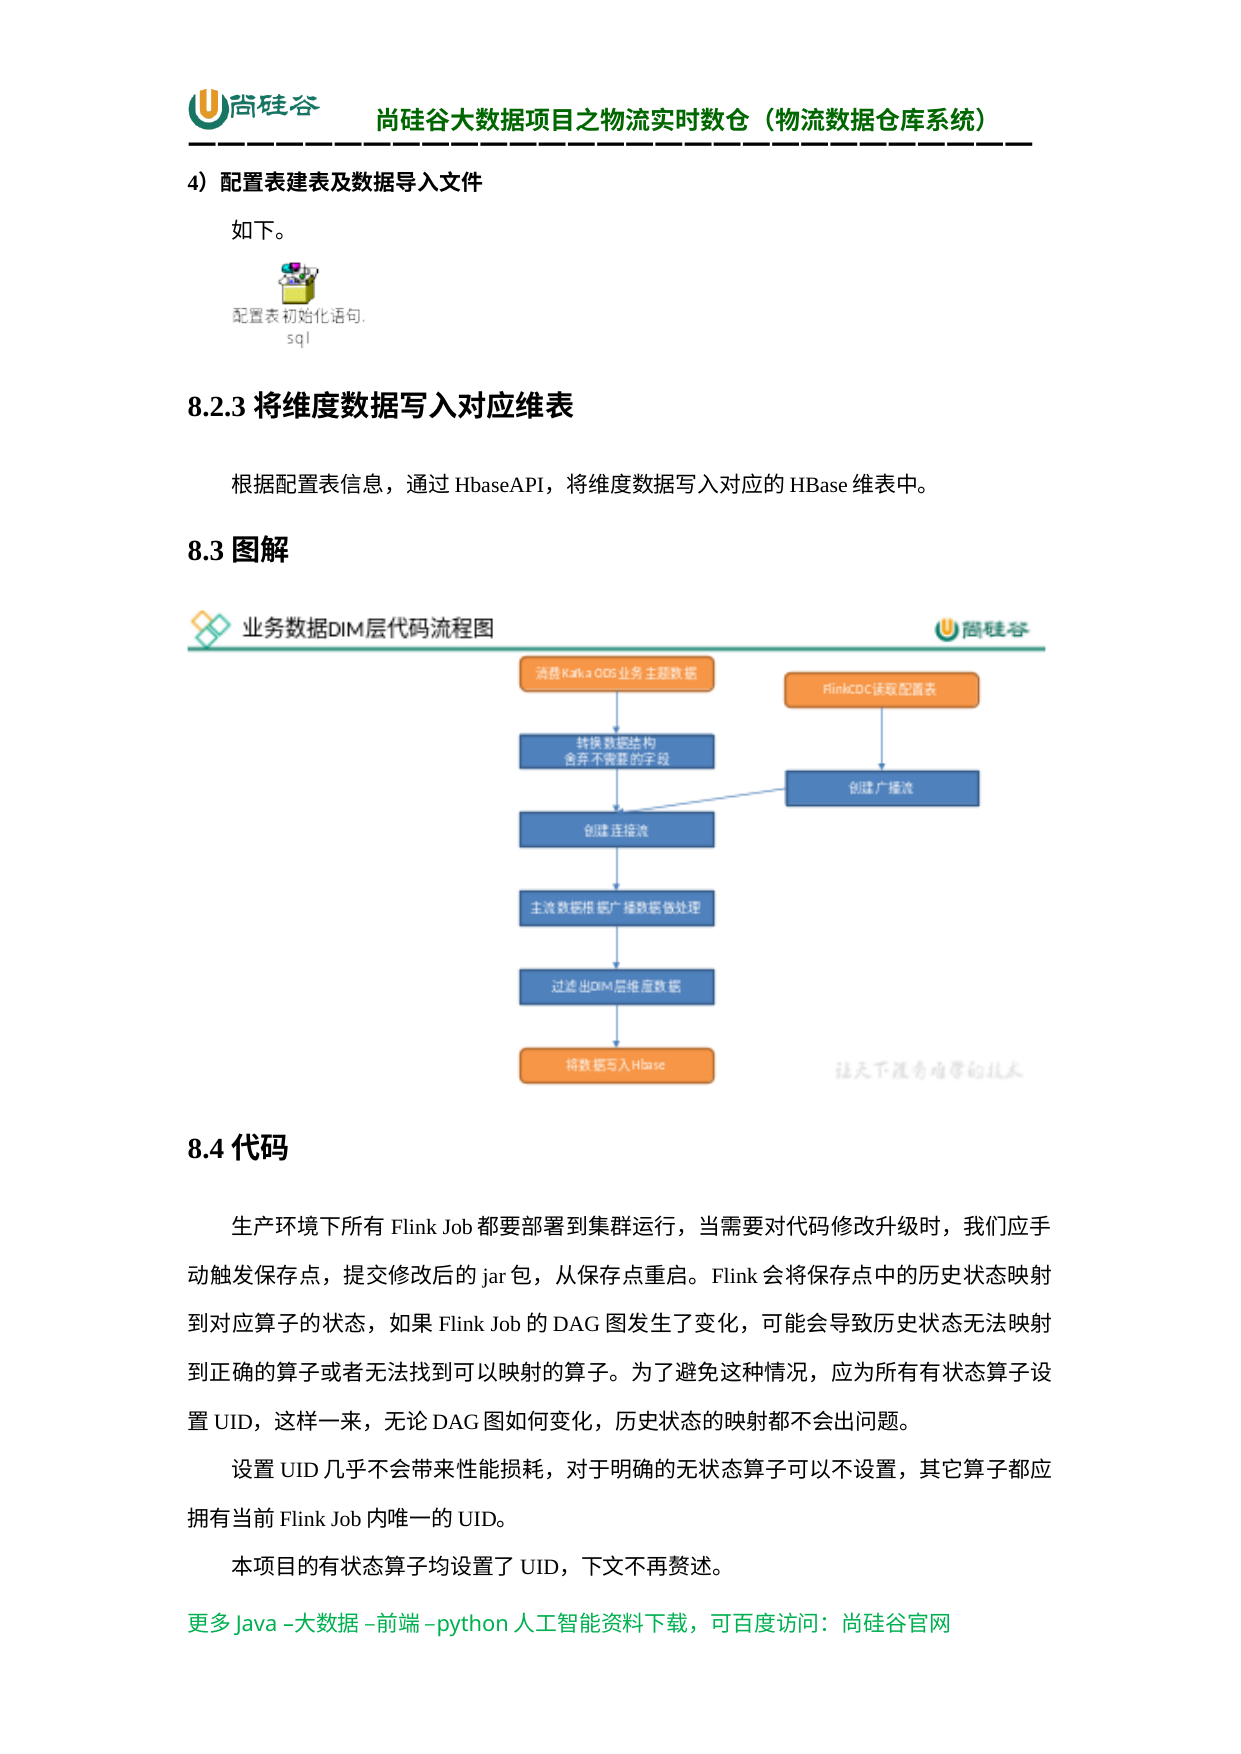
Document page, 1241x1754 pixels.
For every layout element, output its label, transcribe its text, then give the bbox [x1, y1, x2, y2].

text 8.4 代码 [187, 1113, 1053, 1178]
text 本项目的有状态算子均设置了UID，下文不再赘述。 [187, 1549, 1053, 1581]
text 4）配置表建表及数据导入文件 [187, 165, 1053, 197]
text 8.3 图解 [187, 515, 1053, 580]
text 生产环境下所有Flink Job都要部署到集群运行，当需要对代码修改升级时，我们应手动触发保存点，提交修改后的jar包，从保存点重启。Flink会将保存点中的历史状态映射到对应算子的状态，如果Flink Job的DAG图发生了变化，可能会导致历史状态无法映射到正确的算子或者无法找到可以映射的算子。为了避免这种情况，应为所有有状态算子设置UID，这样一来，无论DAG图如何变化，历史状态的映射都不会出问题。 [187, 1208, 1053, 1436]
text 如下。 [187, 213, 1053, 246]
text 根据配置表信息，通过HbaseAPI，将维度数据写入对应的HBase维表中。 [187, 467, 1053, 499]
text 8.2.3 将维度数据写入对应维表 [187, 372, 1053, 437]
text 设置UID几乎不会带来性能损耗，对于明确的无状态算子可以不设置，其它算子都应拥有当前Flink Job内唯一的UID。 [187, 1452, 1053, 1533]
